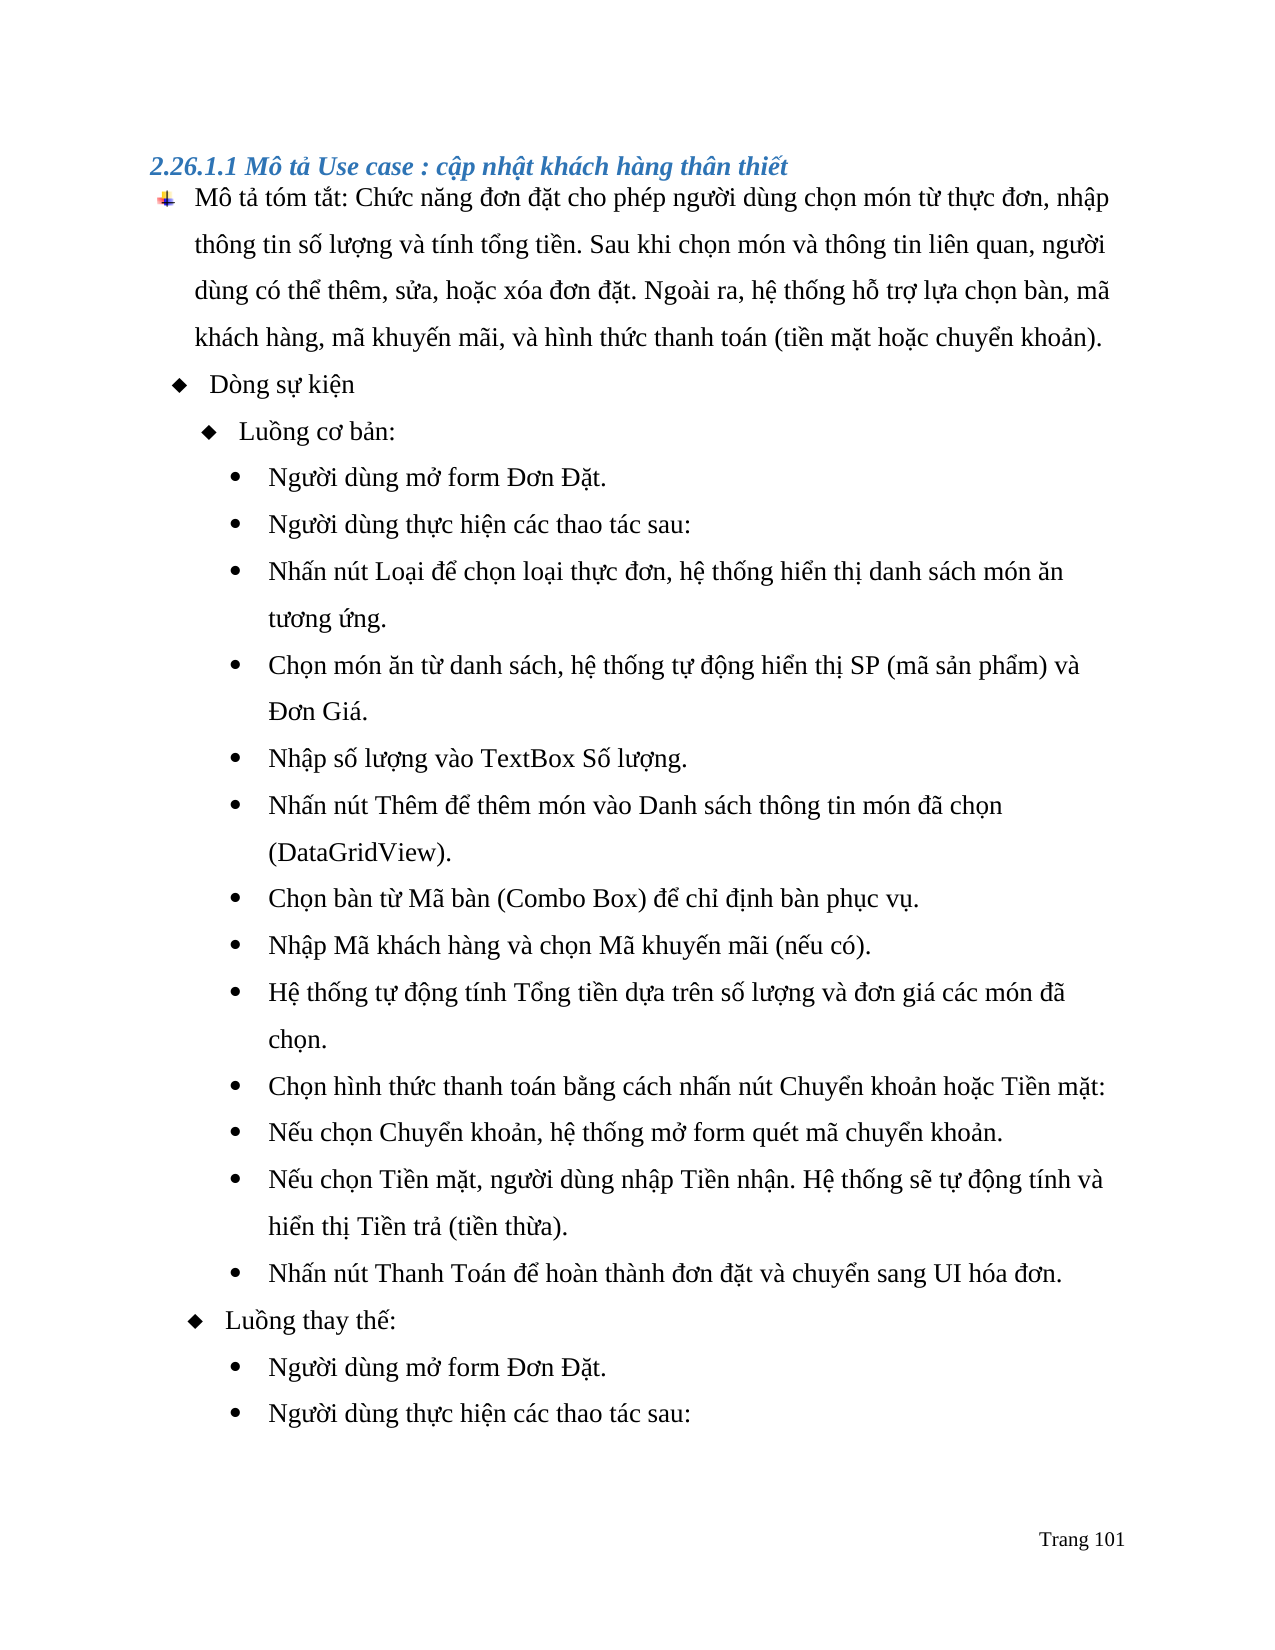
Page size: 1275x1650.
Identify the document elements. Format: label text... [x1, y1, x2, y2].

list Người dùng thực hiện các thao tác sau: [231, 1397, 1125, 1429]
list Chọn bàn từ Mã bàn (Combo Box) để chỉ định bàn phục vụ. [231, 882, 1125, 914]
subtitle 2.26.1.1 Mô tả Use case : cập nhật khách hàng thân thiết [150, 150, 1125, 181]
list Nếu chọn Tiền mặt, người dùng nhập Tiền nhận. Hệ thống sẽ tự động tính và hiển thị Tiền trả (tiền thừa). [231, 1163, 1125, 1241]
list Nhấn nút Thêm để thêm món vào Danh sách thông tin món đã chọn (DataGridView). [231, 789, 1125, 867]
list Người dùng mở form Đơn Đặt. [231, 1351, 1125, 1382]
picture [157, 189, 175, 207]
list Dòng sự kiện [172, 368, 1125, 399]
list Chọn món ăn từ danh sách, hệ thống tự động hiển thị SP (mã sản phẩm) và Đơn Giá. [231, 649, 1125, 727]
list Luồng cơ bản: [201, 415, 1125, 446]
list Nhập số lượng vào TextBox Số lượng. [231, 742, 1125, 773]
list Người dùng mở form Đơn Đặt. [231, 462, 1125, 493]
list Nhấn nút Thanh Toán để hoàn thành đơn đặt và chuyển sang UI hóa đơn. [231, 1257, 1125, 1288]
list Luồng thay thế: [187, 1304, 1125, 1335]
list Mô tả tóm tắt: Chức năng đơn đặt cho phép người dùng chọn món từ thực đơn, nhập thông tin số lượng và tính tổng tiền. Sau khi chọn món và thông tin liên quan, người dùng có thể thêm, sửa, hoặc xóa đơn đặt. Ngoài ra, hệ thống hỗ trợ lựa chọn bàn, mã khách hàng, mã khuyến mãi, và hình thức thanh toán (tiền mặt hoặc chuyển khoản). [157, 181, 1125, 352]
list Chọn hình thức thanh toán bằng cách nhấn nút Chuyển khoản hoặc Tiền mặt: [231, 1070, 1125, 1101]
list Nhập Mã khách hàng và chọn Mã khuyến mãi (nếu có). [231, 929, 1125, 961]
list Nhấn nút Loại để chọn loại thực đơn, hệ thống hiển thị danh sách món ăn tương ứng. [231, 555, 1125, 633]
list Nếu chọn Chuyển khoản, hệ thống mở form quét mã chuyển khoản. [231, 1117, 1125, 1148]
list Hệ thống tự động tính Tổng tiền dựa trên số lượng và đơn giá các món đã chọn. [231, 976, 1125, 1054]
list Người dùng thực hiện các thao tác sau: [231, 508, 1125, 540]
